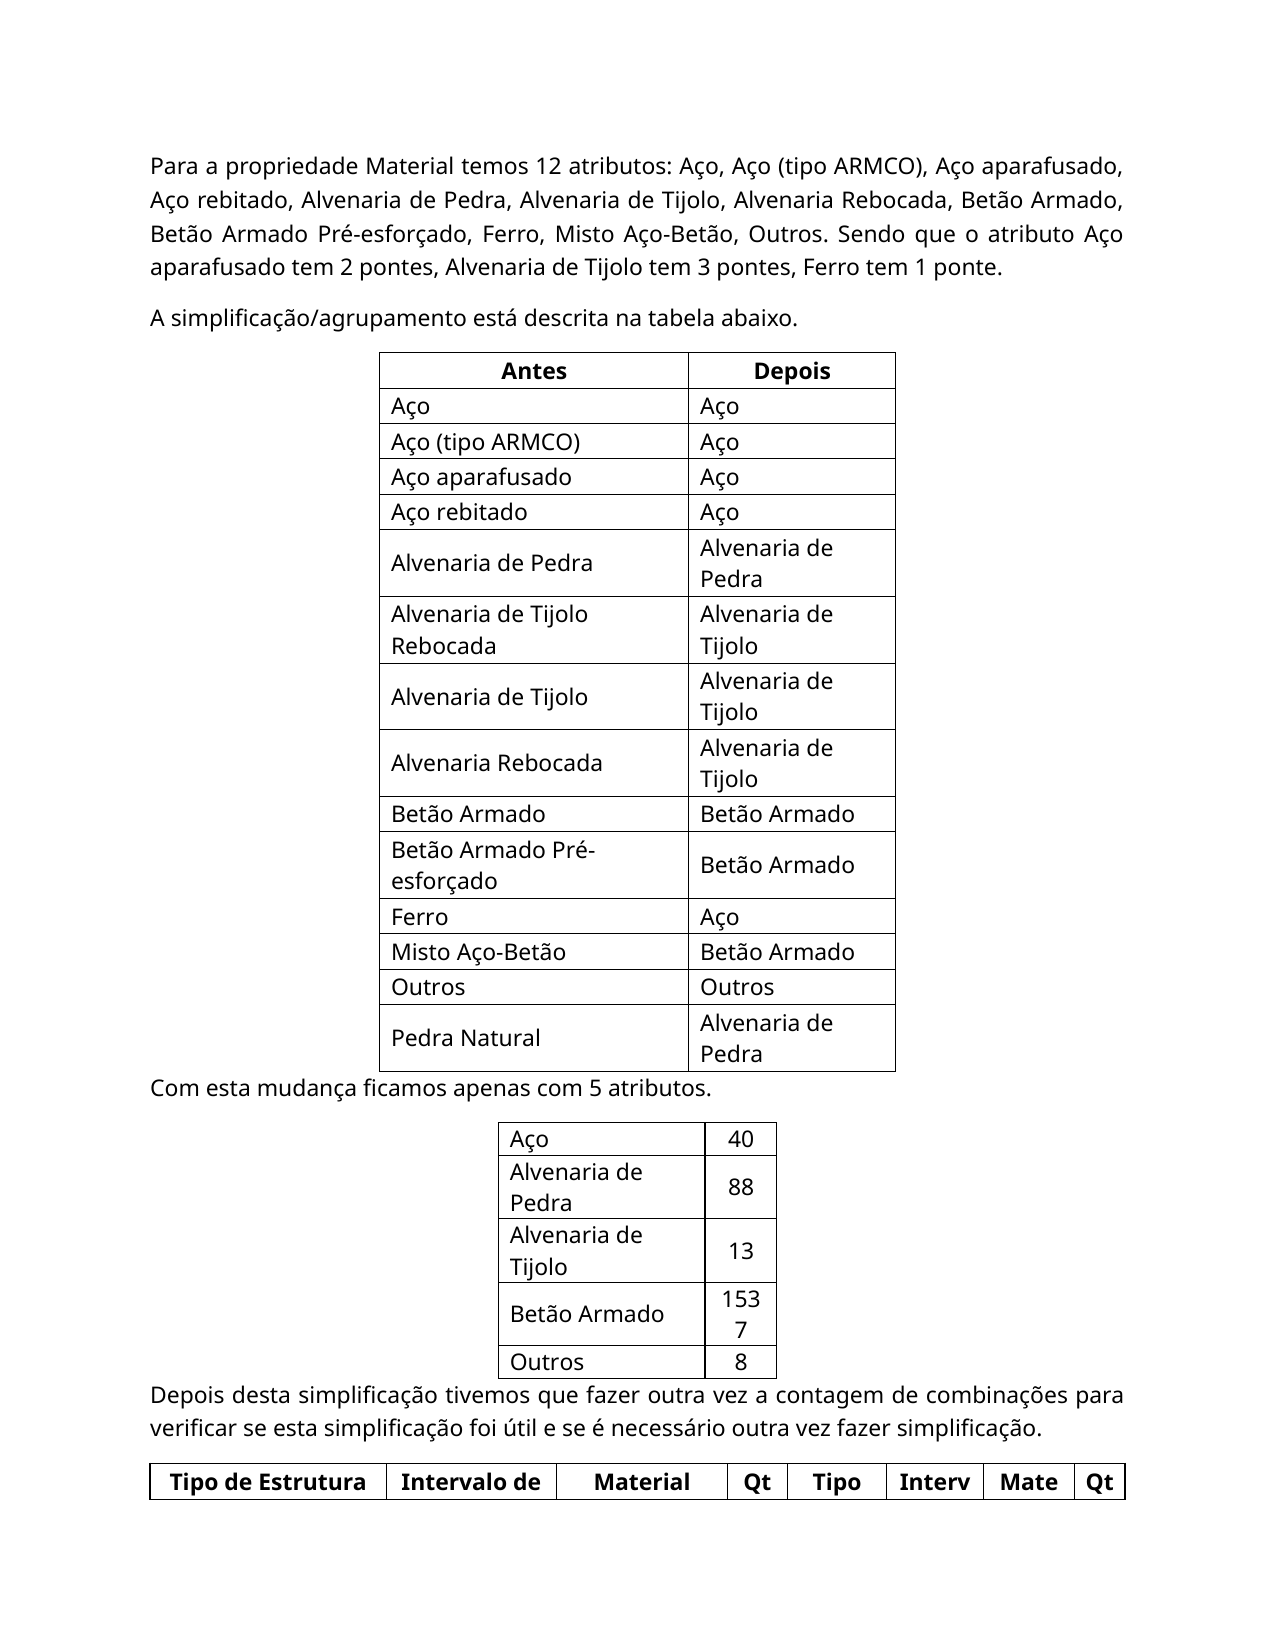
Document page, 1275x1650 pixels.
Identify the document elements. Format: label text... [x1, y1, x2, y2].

table_cell Aço [689, 389, 895, 423]
table_header Antes [380, 353, 688, 387]
table_header Material [984, 1464, 1074, 1499]
table_header Tipo de Estrutura [151, 1464, 386, 1499]
table_cell Outros [380, 970, 688, 1004]
table_cell Betão Armado [689, 934, 895, 969]
table_cell Aço [689, 459, 895, 494]
table_header Aço [499, 1123, 704, 1154]
table_cell Aço aparafusado [380, 459, 688, 494]
table_header Qtd [1075, 1464, 1124, 1499]
text Para a propriedade Material temos 12 atributos: Aço, Aço (tipo ARMCO), Aço aparafusado, Aço rebitado, Alvenaria de Pedra, Alvenaria de Tijolo, Alvenaria Rebocada, Betão Armado, Betão Armado Pré-esforçado, Ferro, Misto Aço-Betão, Outros. Sendo que o atributo Aço aparafusado tem 2 pontes, Alvenaria de Tijolo tem 3 pontes, Ferro tem 1 ponte. [150, 150, 1125, 282]
table_cell Ferro [380, 899, 688, 933]
table_cell Alvenaria de Tijolo [689, 664, 895, 729]
table_header 40 [706, 1123, 776, 1154]
table_cell Betão Armado Pré-esforçado [380, 832, 688, 898]
table_cell Alvenaria de Tijolo [380, 664, 688, 729]
table_cell Misto Aço-Betão [380, 934, 688, 969]
table_header Intervalo de Anos [387, 1464, 556, 1499]
table_cell Outros [499, 1346, 704, 1377]
table_header Material [557, 1464, 727, 1499]
table_cell 88 [706, 1156, 776, 1218]
table_cell Aço rebitado [380, 495, 688, 529]
table_header Tipo de Estrutura [788, 1464, 886, 1499]
table_cell Alvenaria de Tijolo Rebocada [380, 597, 688, 662]
table_cell 13 [706, 1219, 776, 1282]
table_cell Betão Armado [380, 797, 688, 831]
table_cell Alvenaria de Tijolo [689, 730, 895, 796]
table_cell Outros [689, 970, 895, 1004]
table_cell Aço [689, 424, 895, 458]
table_header Depois [689, 353, 895, 387]
table_cell Pedra Natural [380, 1005, 688, 1071]
table_cell 1537 [706, 1283, 776, 1345]
table_cell Alvenaria de Pedra [499, 1156, 704, 1218]
table_header Intervalo de Anos [887, 1464, 983, 1499]
table_cell Aço [380, 389, 688, 423]
table_cell Betão Armado [499, 1283, 704, 1345]
text Depois desta simplificação tivemos que fazer outra vez a contagem de combinações para verificar se esta simplificação foi útil e se é necessário outra vez fazer simplificação. [150, 1378, 1125, 1443]
table_cell Alvenaria Rebocada [380, 730, 688, 796]
text Com esta mudança ficamos apenas com 5 atributos. [150, 1072, 1125, 1103]
table_cell Alvenaria de Tijolo [499, 1219, 704, 1282]
table_cell Betão Armado [689, 832, 895, 898]
table_cell Alvenaria de Pedra [689, 530, 895, 596]
table_cell Aço [689, 899, 895, 933]
table_cell Alvenaria de Tijolo [689, 597, 895, 662]
table_cell Alvenaria de Pedra [689, 1005, 895, 1071]
table_cell Aço (tipo ARMCO) [380, 424, 688, 458]
table_cell Betão Armado [689, 797, 895, 831]
table_cell Aço [689, 495, 895, 529]
table_header Qtd [728, 1464, 787, 1499]
table_cell Alvenaria de Pedra [380, 530, 688, 596]
text A simplificação/agrupamento está descrita na tabela abaixo. [150, 302, 1125, 333]
table_cell 8 [706, 1346, 776, 1377]
